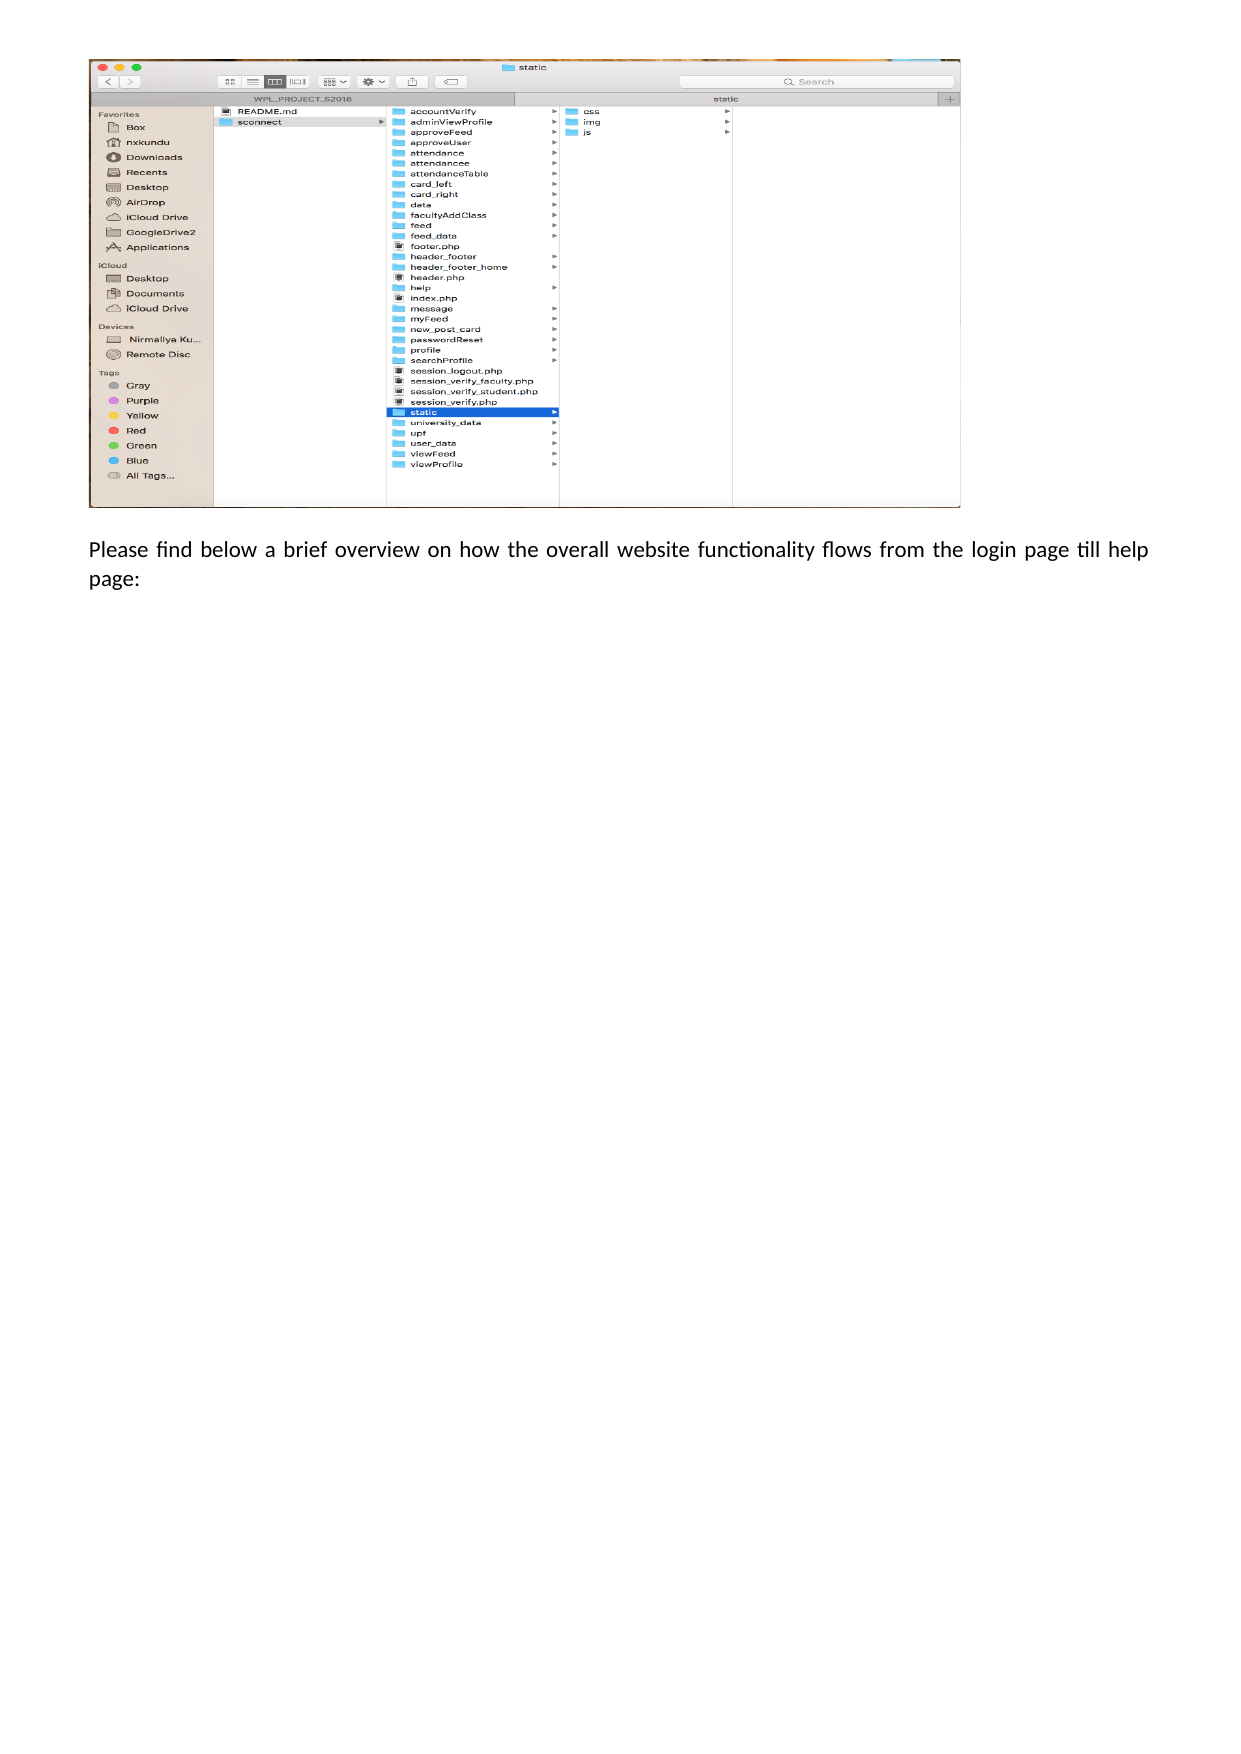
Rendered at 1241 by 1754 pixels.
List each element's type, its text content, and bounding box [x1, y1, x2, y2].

picture [88, 59, 961, 508]
text Please find below a brief overview on how the overall website functionality flows from the login page till help page: [89, 536, 1152, 592]
